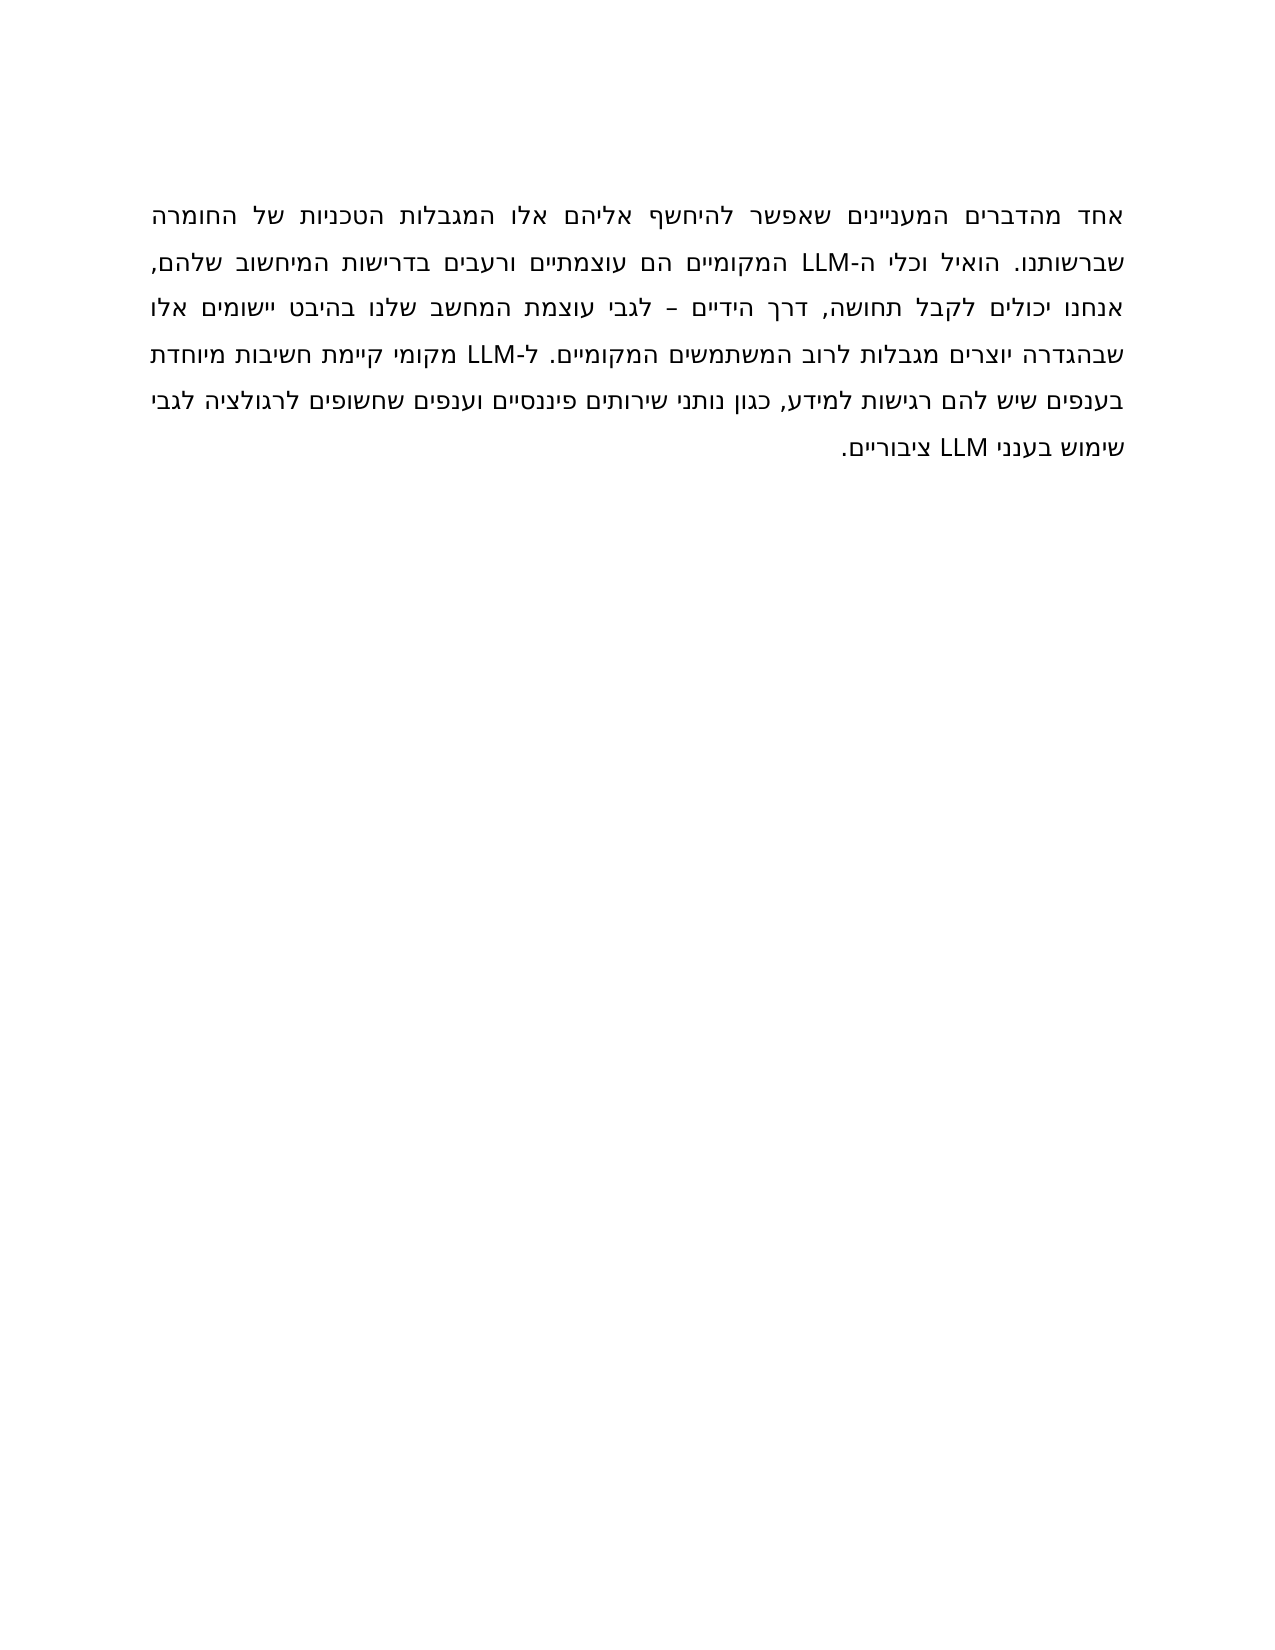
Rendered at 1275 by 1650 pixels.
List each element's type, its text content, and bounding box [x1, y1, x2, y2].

text אחד מהדברים המעניינים שאפשר להיחשף אליהם אלו המגבלות הטכניות של החומרה שברשותנו. הואיל וכלי ה-LLM המקומיים הם עוצמתיים ורעבים בדרישות המיחשוב שלהם, אנחנו יכולים לקבל תחושה, דרך הידיים – לגבי עוצמת המחשב שלנו בהיבט יישומים אלו שבהגדרה יוצרים מגבלות לרוב המשתמשים המקומיים. ל-LLM מקומי קיימת חשיבות מיוחדת בענפים שיש להם רגישות למידע, כגון נותני שירותים פיננסיים וענפים שחשופים לרגולציה לגבי שימוש בענני LLM ציבוריים. [150, 201, 1125, 464]
